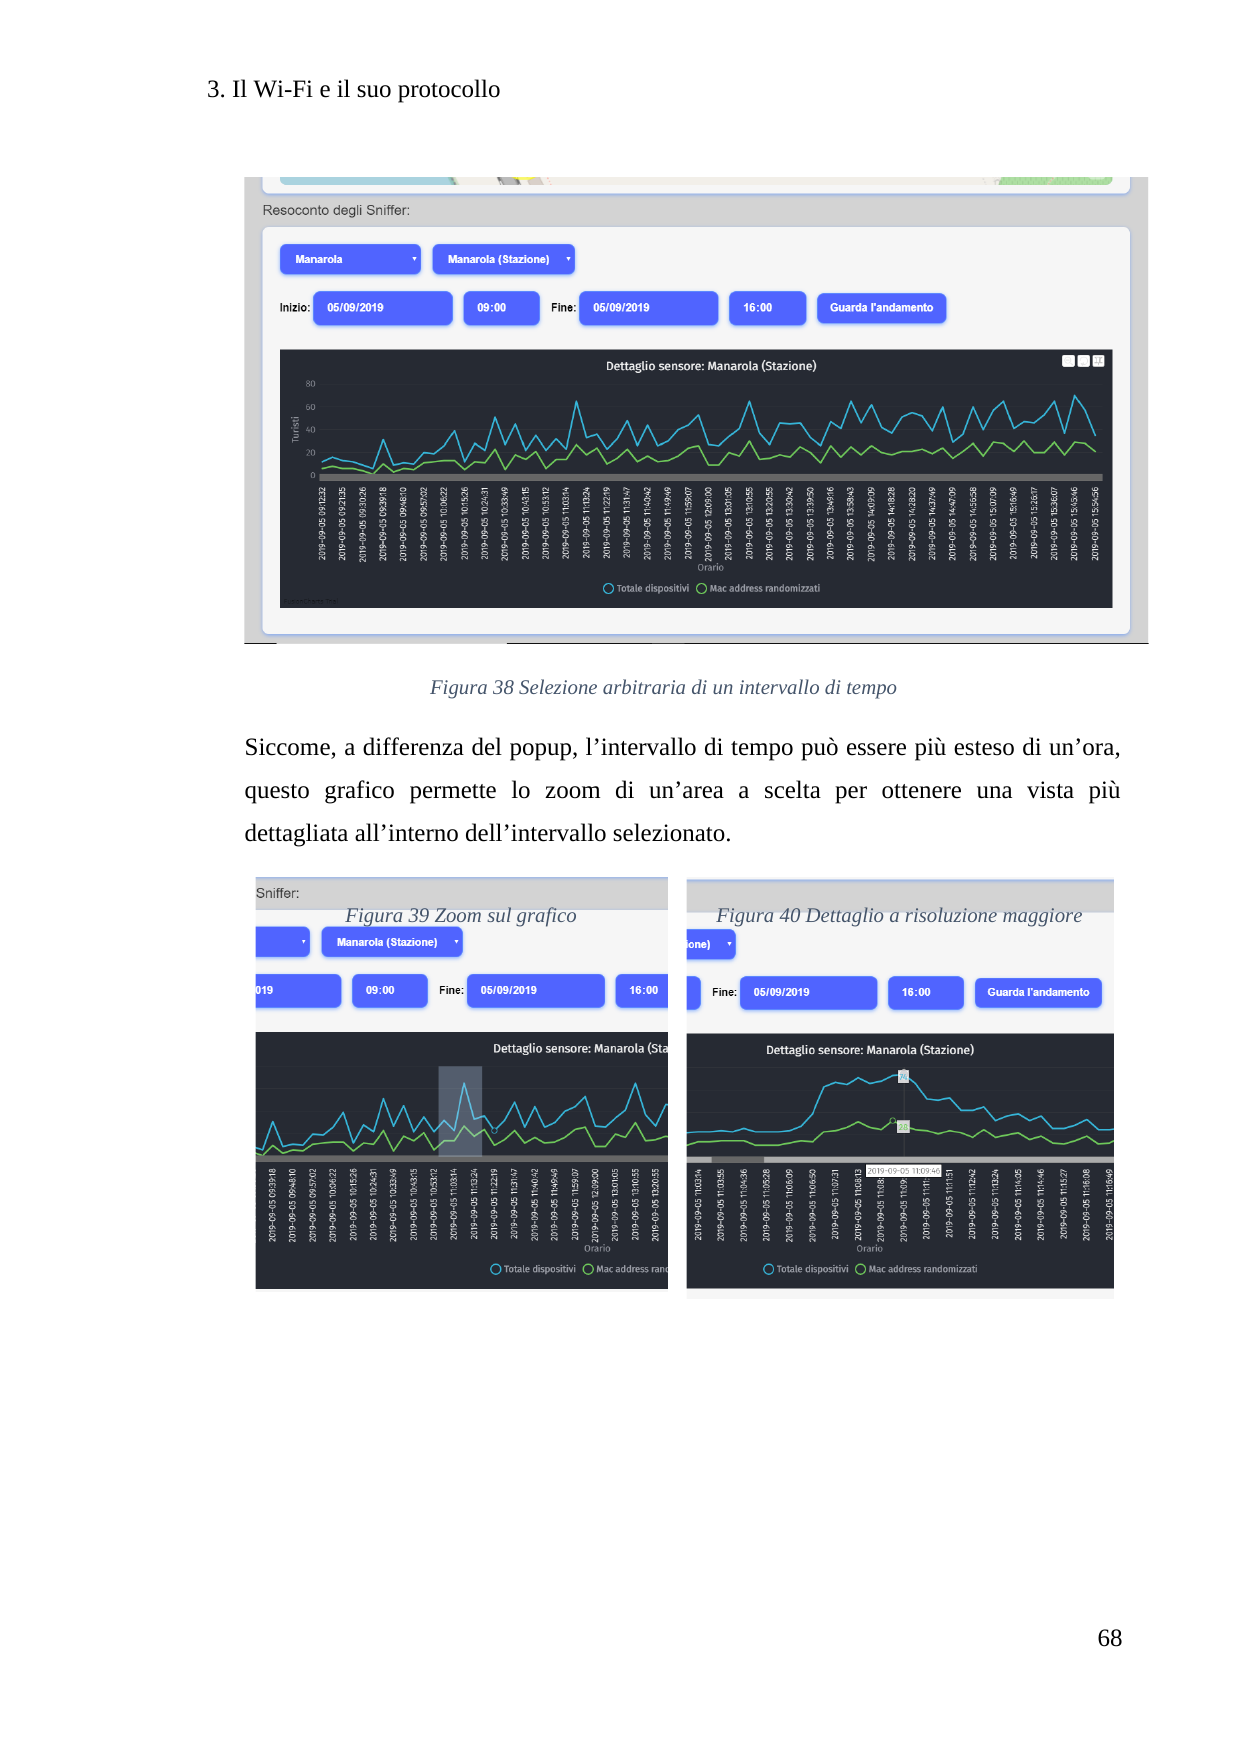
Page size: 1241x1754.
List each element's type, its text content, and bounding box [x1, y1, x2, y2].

table_header [675, 878, 1122, 1377]
table_header [244, 878, 675, 1377]
picture [686, 877, 1114, 1299]
text Siccome, a differenza del popup, l’intervallo di tempo può essere più esteso di un’ora, questo grafico permette lo zoom di un’area a scelta per ottenere una vista più dettagliata all’interno dell’intervallo selezionato. [244, 732, 1122, 847]
picture [244, 177, 1149, 644]
picture [255, 877, 668, 1292]
